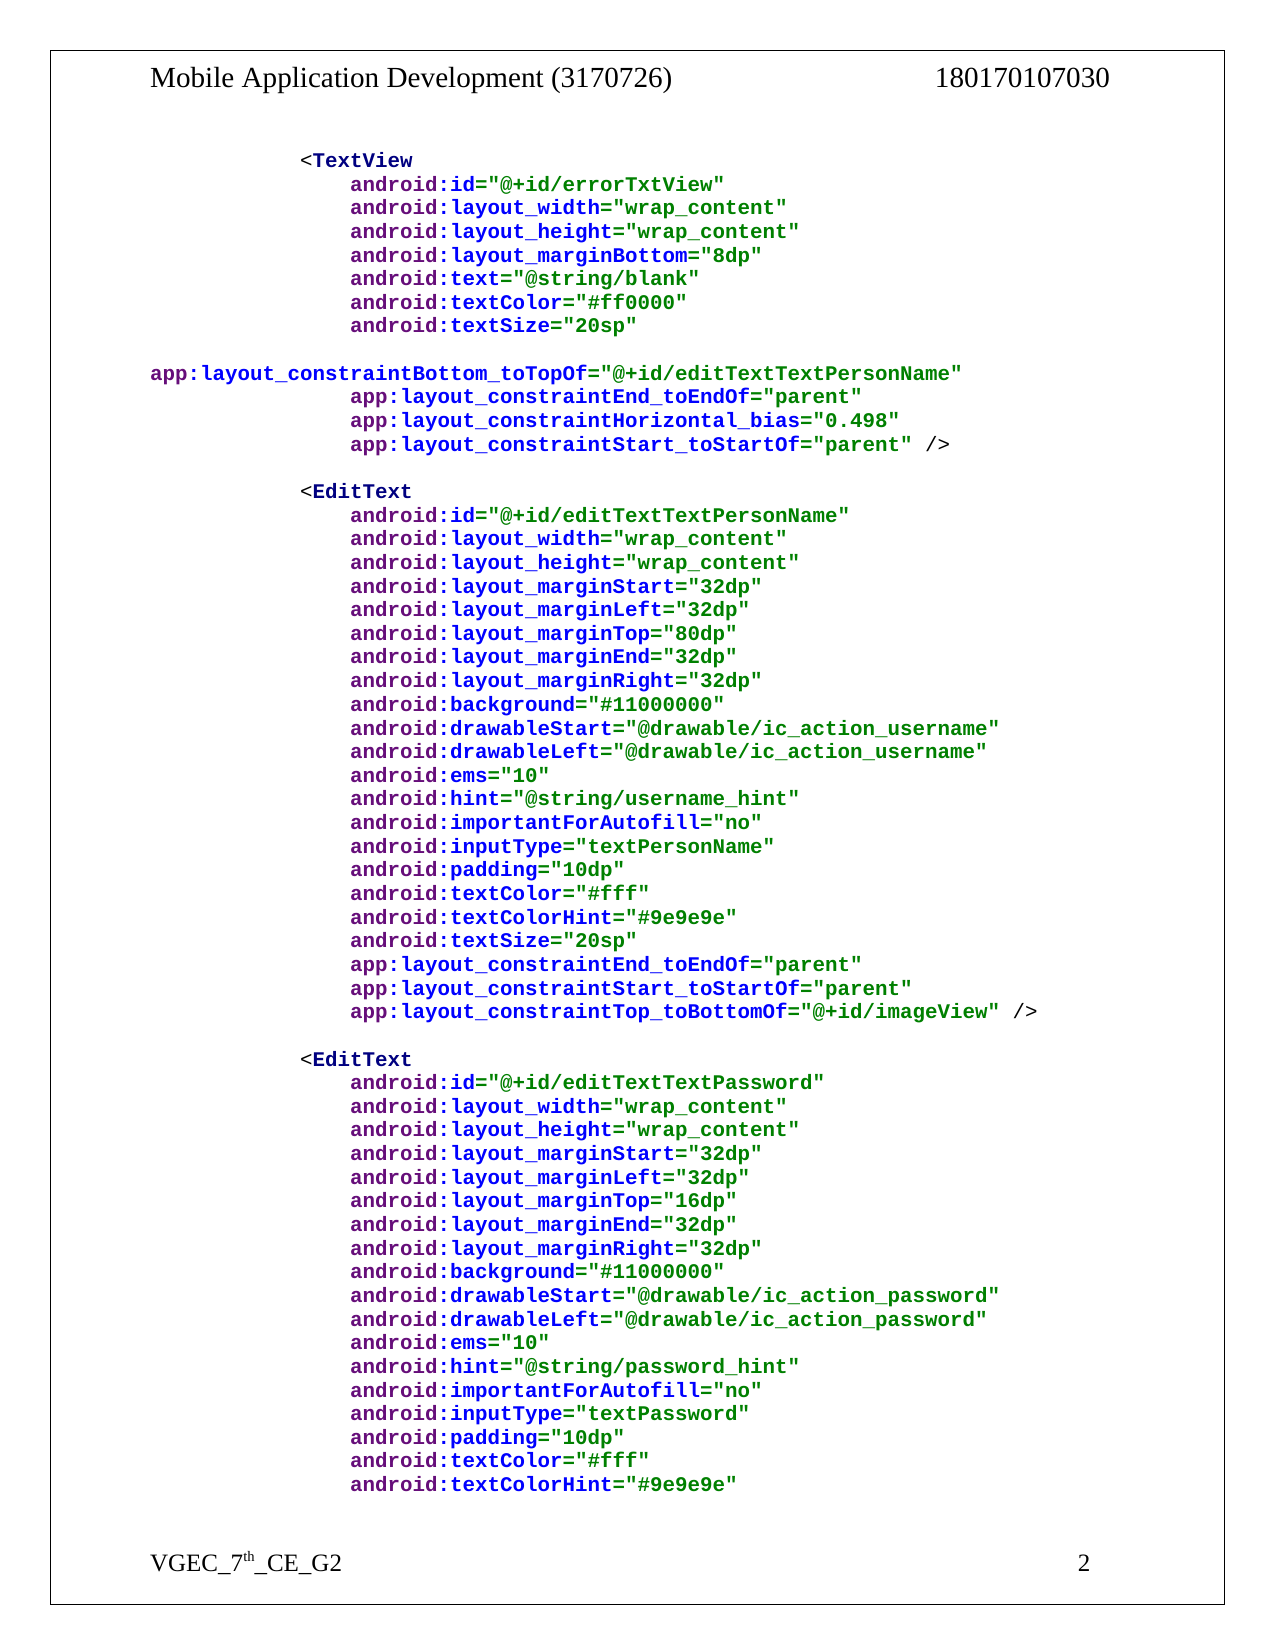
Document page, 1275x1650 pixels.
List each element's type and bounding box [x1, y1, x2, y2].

text [150, 150, 1125, 1498]
